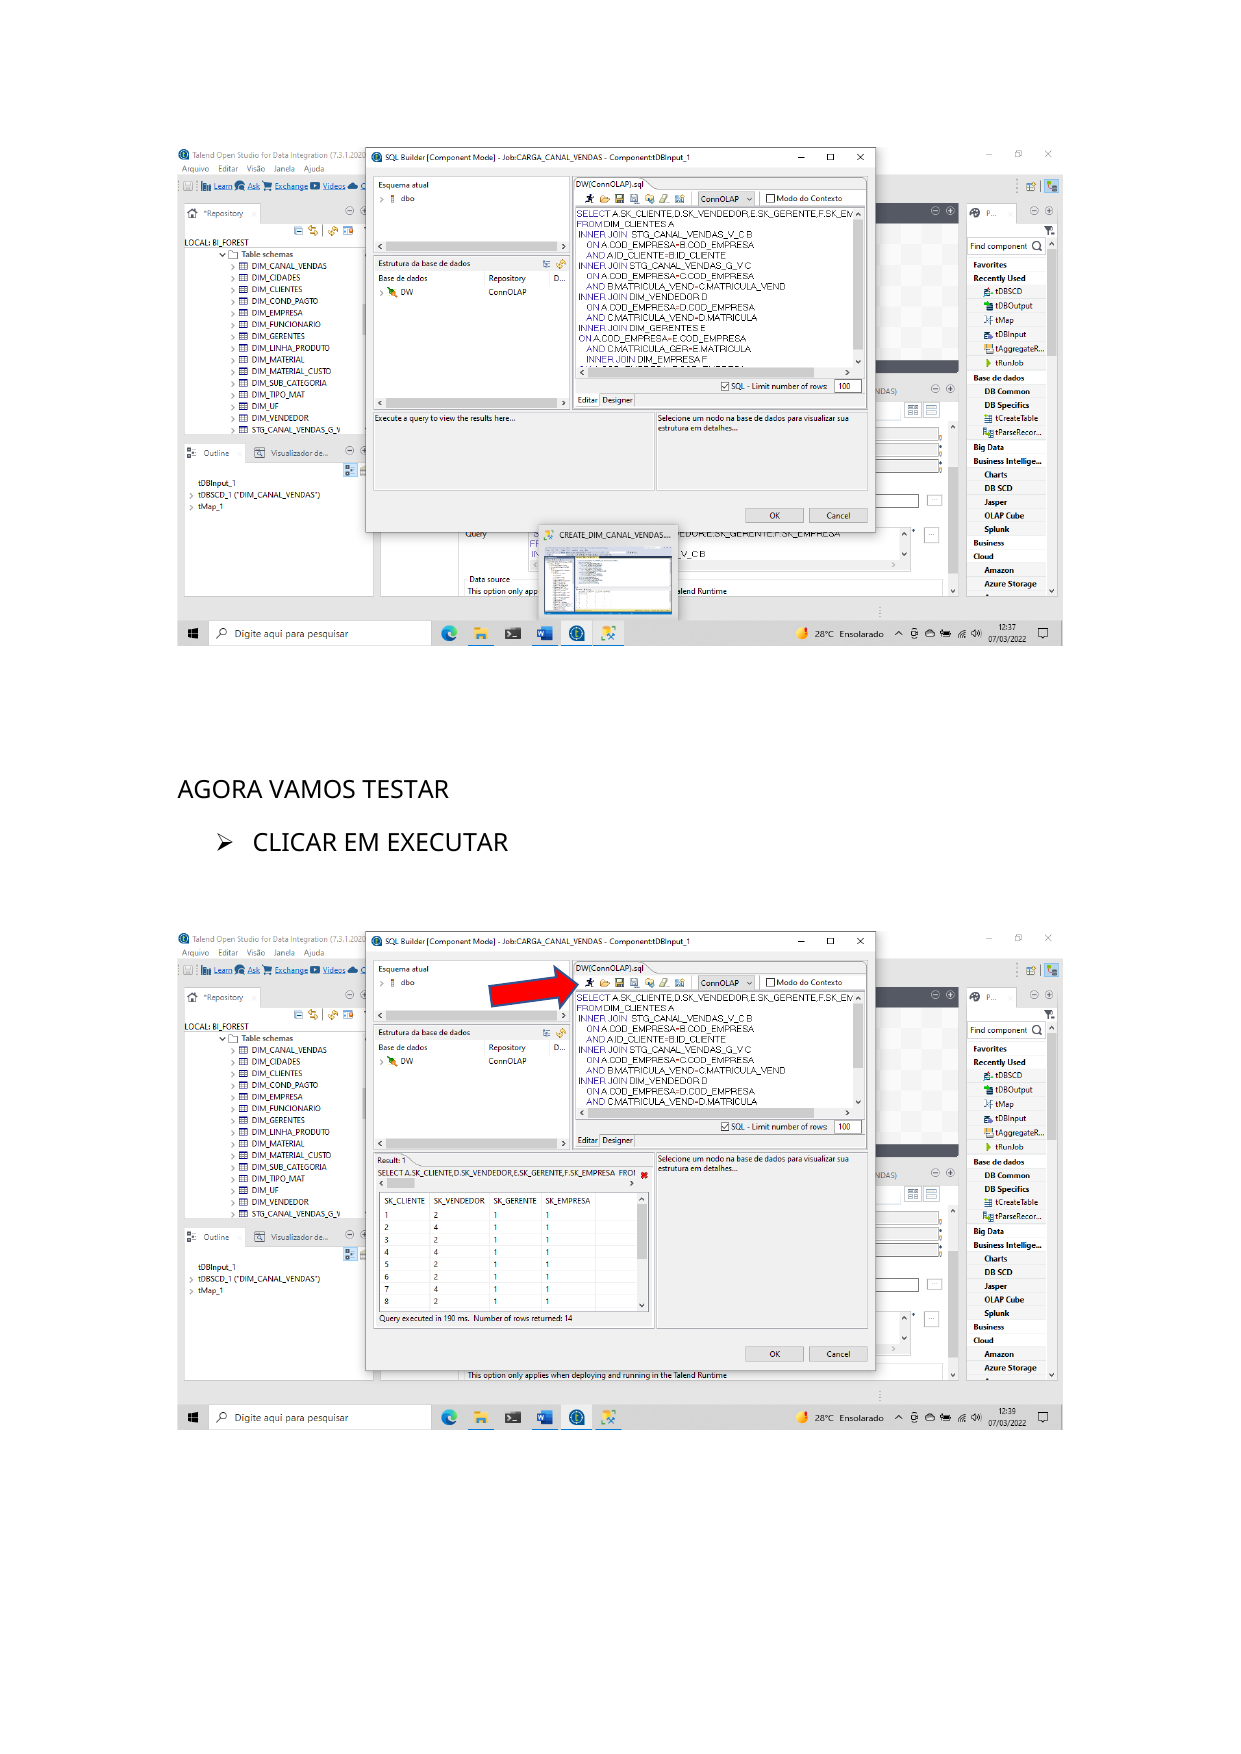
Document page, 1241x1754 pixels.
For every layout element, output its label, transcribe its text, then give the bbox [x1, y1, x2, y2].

list CLICAR EM EXECUTAR [215, 825, 1063, 859]
text AGORA VAMOS TESTAR [177, 771, 1063, 805]
picture [177, 147, 1063, 646]
picture [177, 931, 1063, 1430]
